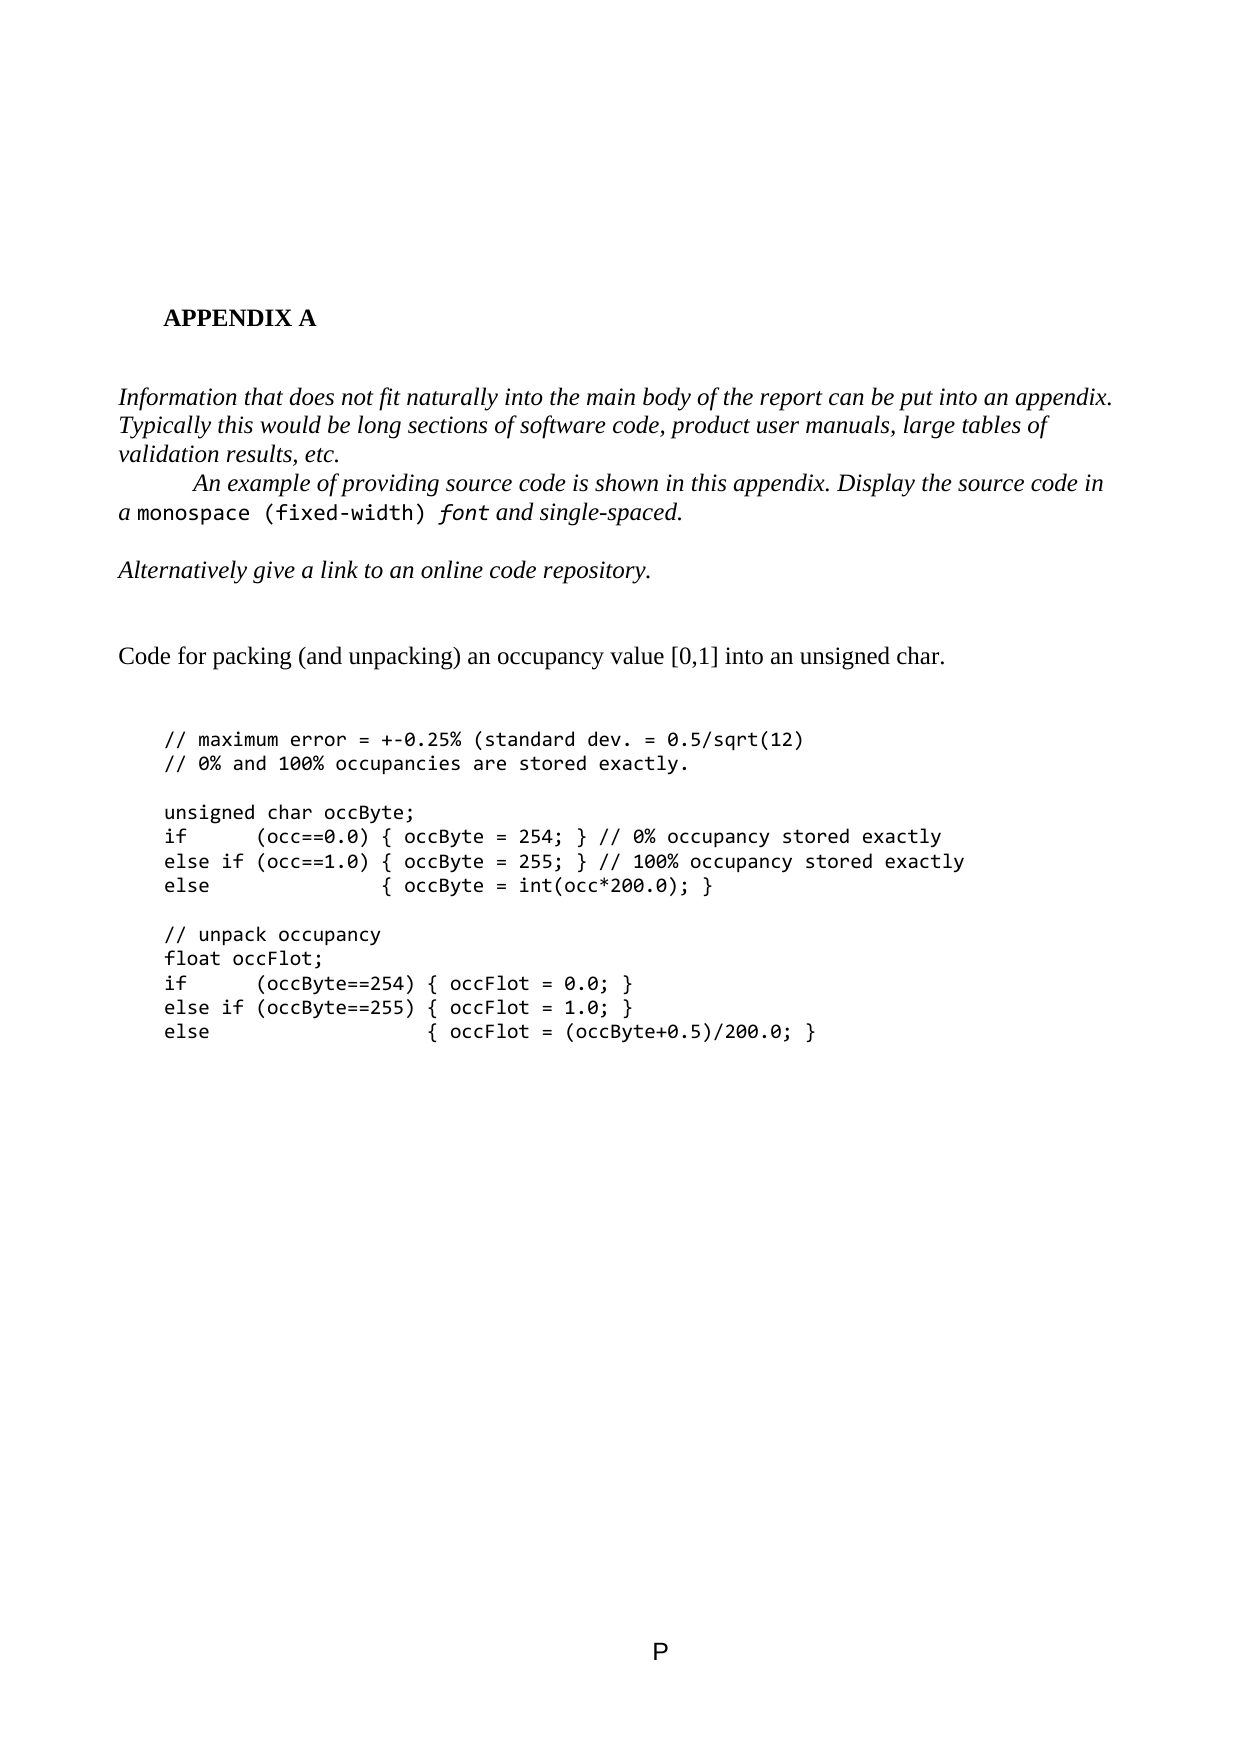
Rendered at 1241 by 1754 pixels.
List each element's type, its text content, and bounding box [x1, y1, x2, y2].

subtitle APPENDIX A [118, 303, 1122, 332]
text Alternatively give a link to an online code repository. [118, 555, 1122, 584]
text // maximum error = +-0.25% (standard dev. = 0.5/sqrt(12) [118, 727, 1122, 752]
text An example of providing source code is shown in this appendix. Display the source code in a monospace (fixed-width) font and single-spaced. [118, 468, 1122, 526]
text else { occFlot = (occByte+0.5)/200.0; } [118, 1020, 1122, 1044]
text float occFlot; [118, 947, 1122, 971]
text else if (occ==1.0) { occByte = 255; } // 100% occupancy stored exactly [118, 849, 1122, 874]
text else { occByte = int(occ*200.0); } [118, 874, 1122, 898]
text else if (occByte==255) { occFlot = 1.0; } [118, 996, 1122, 1020]
text if (occ==0.0) { occByte = 254; } // 0% occupancy stored exactly [118, 825, 1122, 849]
text // 0% and 100% occupancies are stored exactly. [118, 752, 1122, 776]
text // unpack occupancy [118, 922, 1122, 947]
text if (occByte==254) { occFlot = 0.0; } [118, 971, 1122, 996]
text Code for packing (and unpacking) an occupancy value [0,1] into an unsigned char. [118, 641, 1122, 670]
text Information that does not fit naturally into the main body of the report can be put into an appendix. Typically this would be long sections of software code, product user manuals, large tables of validation results, etc. [118, 382, 1122, 468]
text unsigned char occByte; [118, 801, 1122, 825]
